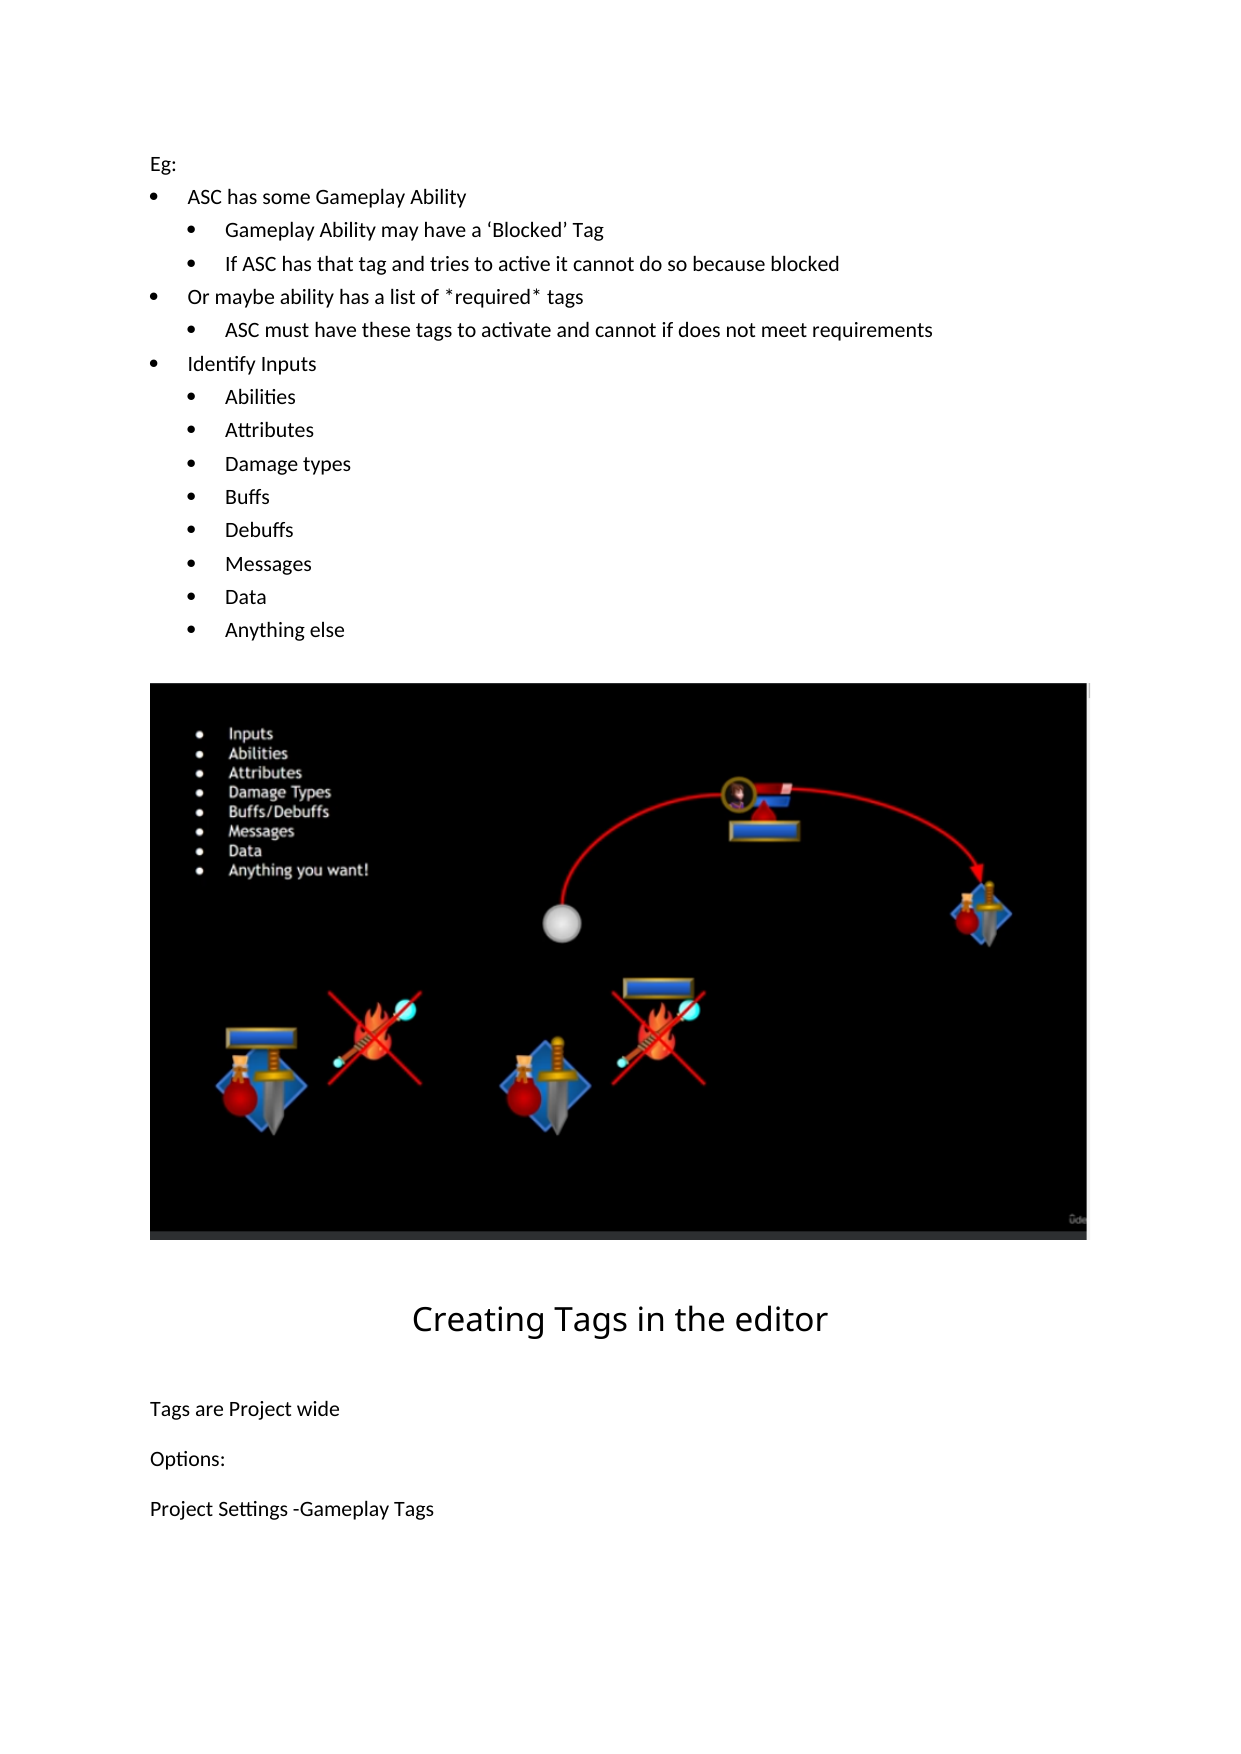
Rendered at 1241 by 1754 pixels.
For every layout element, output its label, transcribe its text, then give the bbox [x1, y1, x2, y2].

list Data [187, 583, 1090, 610]
list Messages [187, 550, 1090, 577]
list ASC has some Gameplay Ability [150, 183, 1090, 210]
list Debuffs [187, 517, 1090, 543]
list If ASC has that tag and tries to active it cannot do so because blocked [187, 250, 1090, 277]
list Attributes [187, 417, 1090, 443]
list Eg: [150, 150, 1090, 177]
text Tags are Project wide [150, 1396, 1090, 1422]
subtitle Creating Tags in the editor [150, 1296, 1090, 1341]
text Options: [150, 1446, 1090, 1472]
list Anything else [187, 617, 1090, 643]
list Abilities [187, 383, 1090, 410]
list Gameplay Ability may have a ‘Blocked’ Tag [187, 217, 1090, 243]
list Identify Inputs [150, 350, 1090, 377]
picture [150, 683, 1091, 1240]
list Damage types [187, 450, 1090, 477]
list ASC must have these tags to activate and cannot if does not meet requirements [187, 317, 1090, 343]
list Buffs [187, 483, 1090, 510]
list Or maybe ability has a list of *required* tags [150, 283, 1090, 310]
text Project Settings -Gameplay Tags [150, 1496, 1090, 1522]
